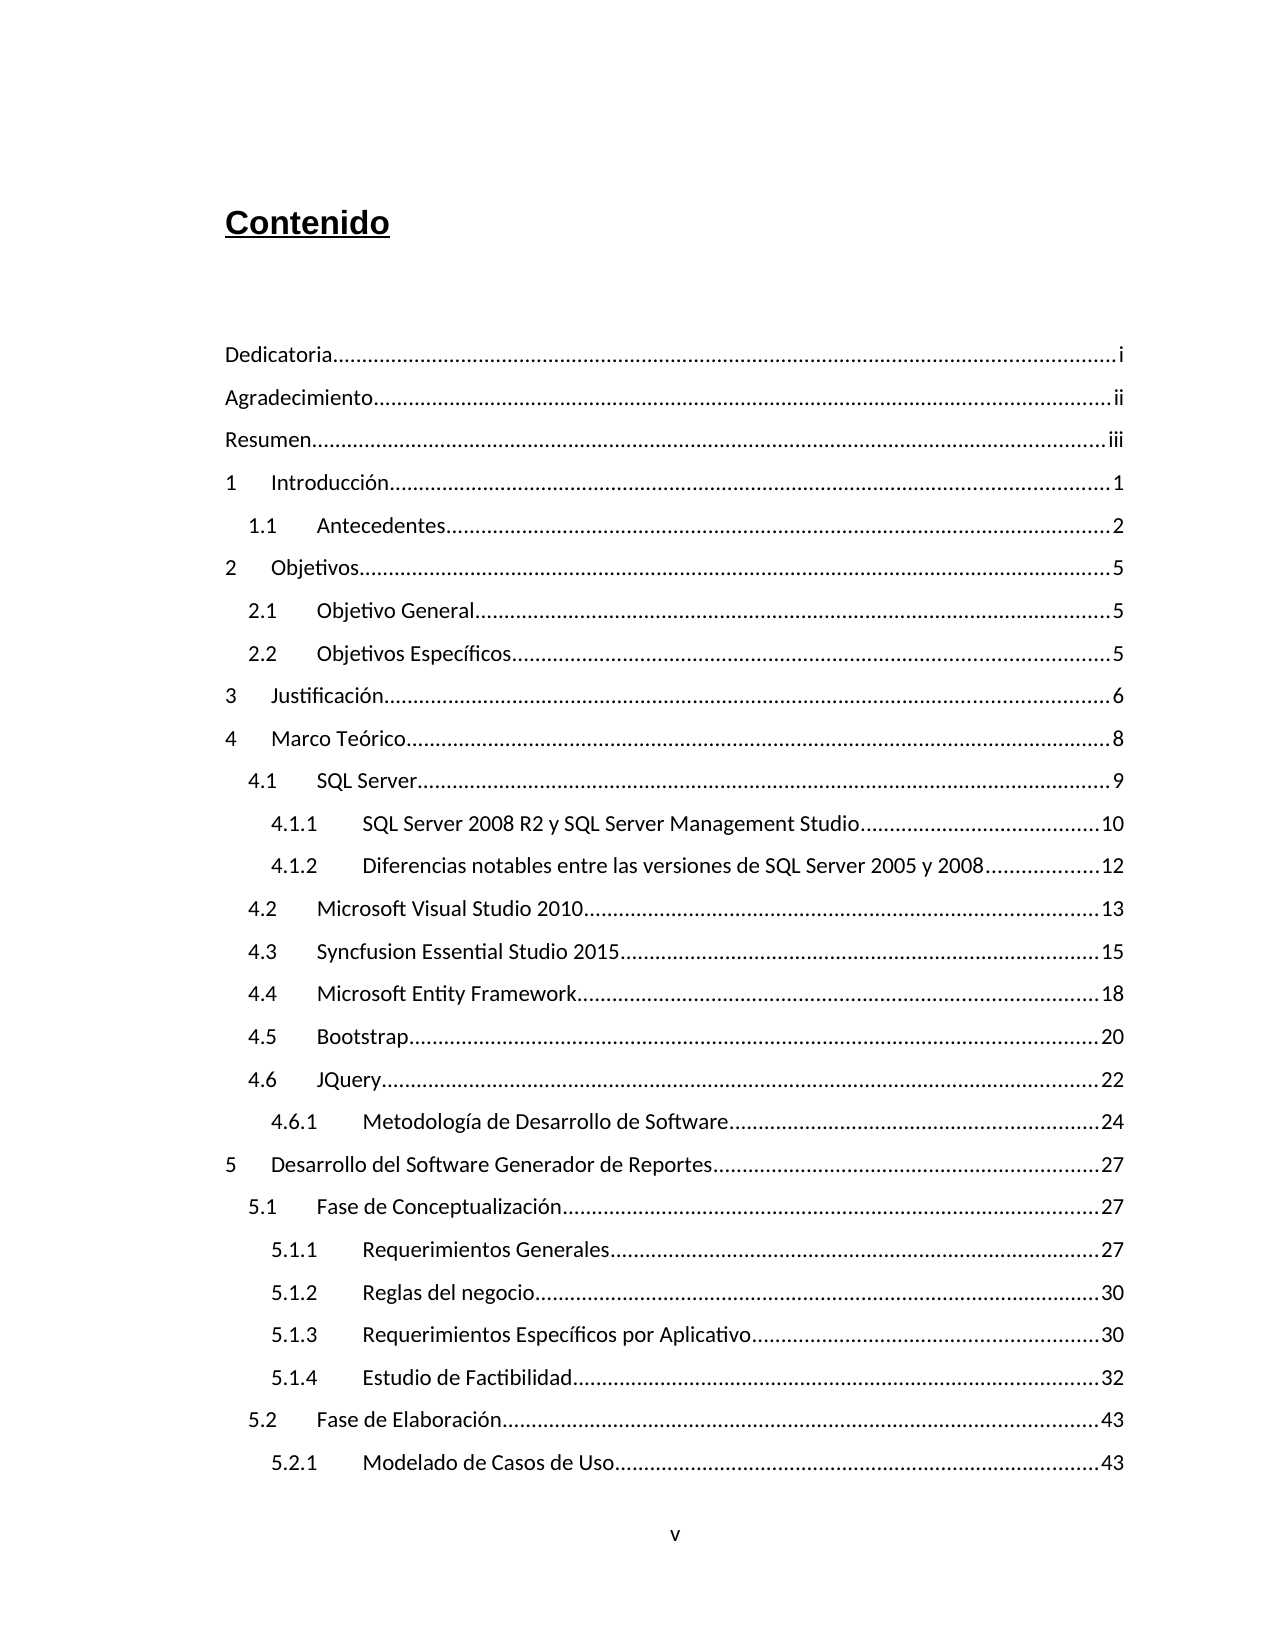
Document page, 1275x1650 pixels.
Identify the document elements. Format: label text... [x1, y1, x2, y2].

text Contenido [225, 203, 1125, 241]
